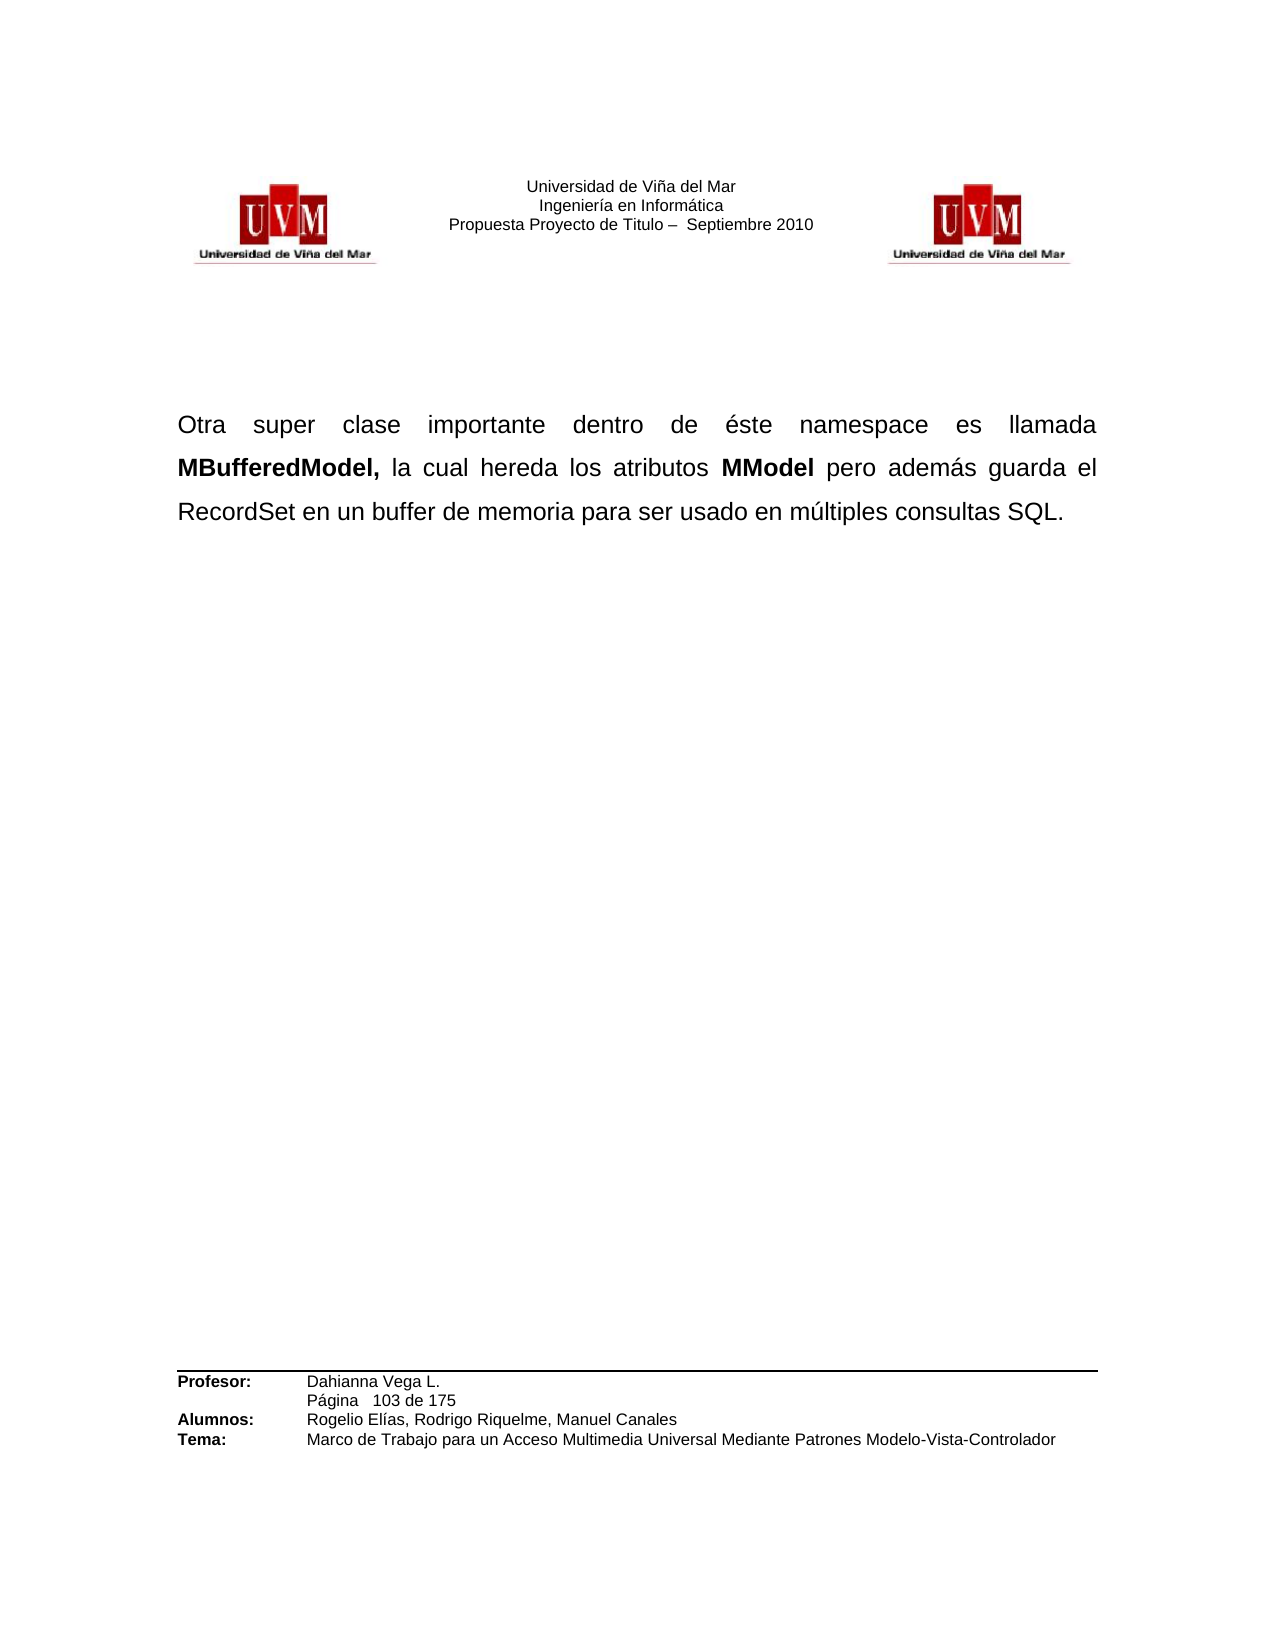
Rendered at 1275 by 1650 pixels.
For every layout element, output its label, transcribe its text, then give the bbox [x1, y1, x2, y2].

text Otra super clase importante dentro de éste namespace es llamada MBufferedModel, la cual hereda los atributos MModel pero además guarda el RecordSet en un buffer de memoria para ser usado en múltiples consultas SQL. [177, 410, 1098, 525]
picture [177, 176, 390, 267]
picture [871, 176, 1084, 267]
